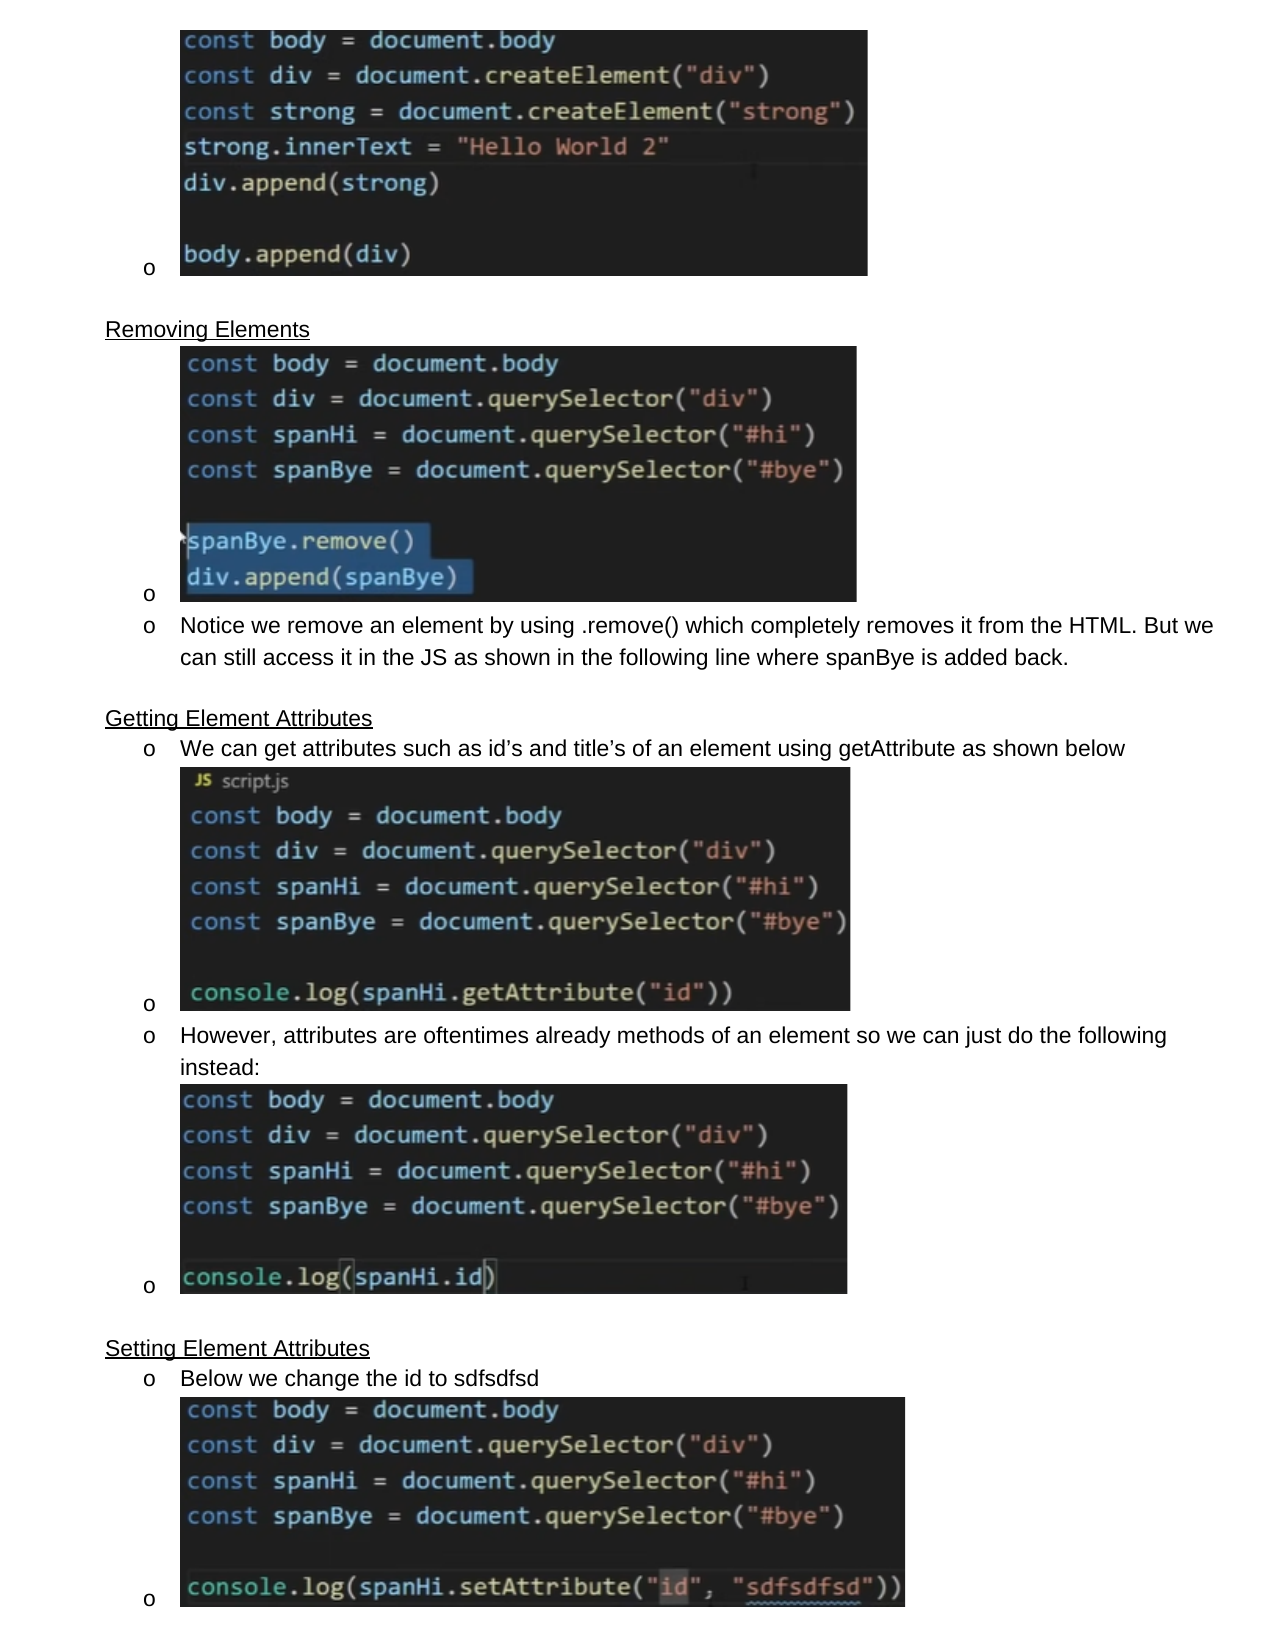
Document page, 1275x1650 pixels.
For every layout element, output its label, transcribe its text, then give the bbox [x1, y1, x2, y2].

list However, attributes are oftentimes already methods of an element so we can just do the following instead: [142, 1022, 1245, 1080]
text Setting Element Attributes [105, 1334, 1245, 1361]
list Notice we remove an element by using .remove() which completely removes it from the HTML. But we can still access it in the JS as shown in the following line where spanBye is added back. [142, 612, 1245, 671]
picture [180, 30, 868, 276]
text Getting Element Attributes [105, 704, 1245, 731]
picture [180, 1397, 905, 1607]
picture [180, 767, 851, 1011]
picture [180, 346, 857, 602]
list Below we change the id to sdfsdfsd [142, 1365, 1245, 1393]
picture [180, 1084, 848, 1294]
list We can get attributes such as id’s and title’s of an element using getAttribute as shown below [142, 735, 1245, 763]
text Removing Elements [105, 316, 1245, 343]
